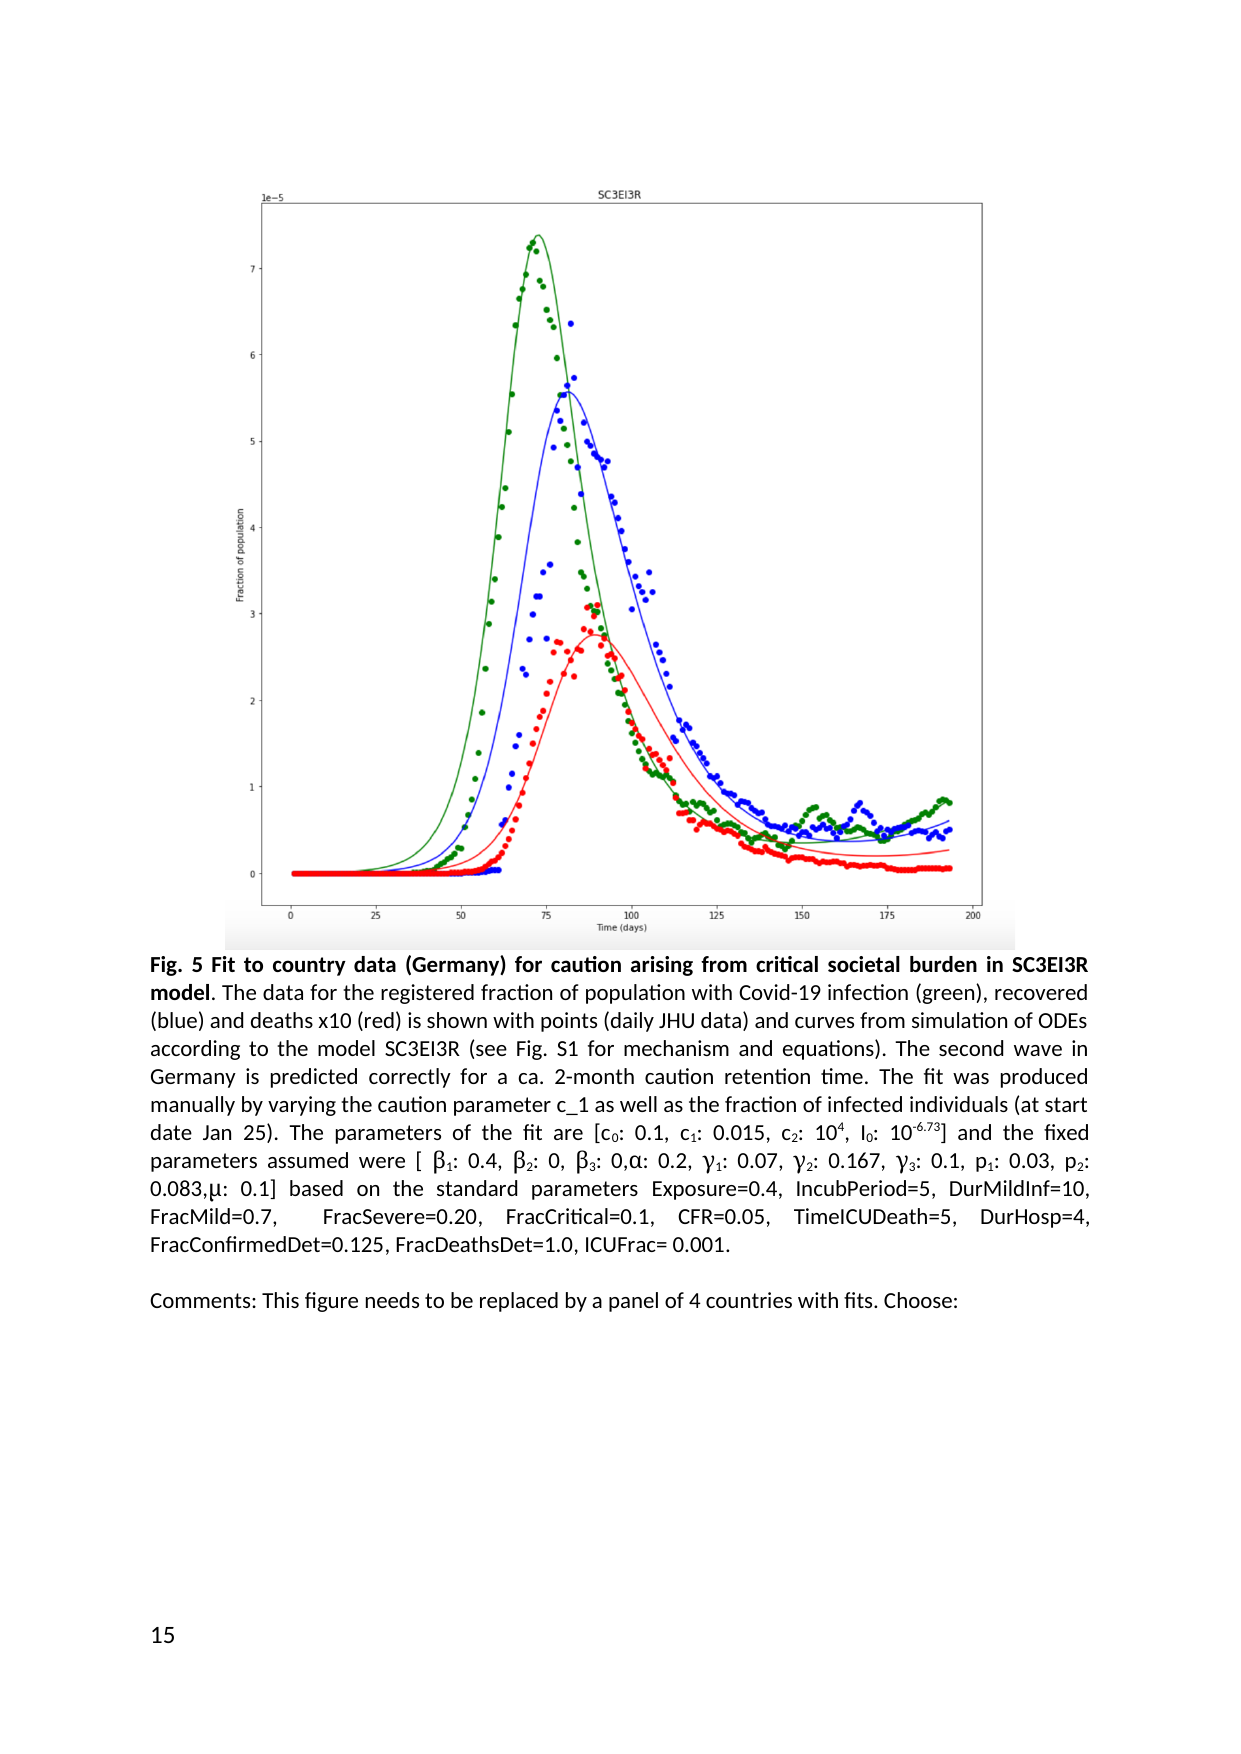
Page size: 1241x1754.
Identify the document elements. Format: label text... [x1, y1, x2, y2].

text Comments: This figure needs to be replaced by a panel of 4 countries with fits. Choose: [150, 1286, 1090, 1314]
text Fig. 5 Fit to country data (Germany) for caution arising from critical societal burden in SC3EI3R model. The data for the registered fraction of population with Covid-19 infection (green), recovered (blue) and deaths x10 (red) is shown with points (daily JHU data) and curves from simulation of ODEs according to the model SC3EI3R (see Fig. S1 for mechanism and equations). The second wave in Germany is predicted correctly for a ca. 2-month caution retention time. The fit was produced manually by varying the caution parameter c_1 as well as the fraction of infected individuals (at start date Jan 25). The parameters of the fit are [c0: 0.1, c1: 0.015, c2: 104, I0: 10-6.73] and the fixed parameters assumed were [ β1: 0.4, β2: 0, β3: 0,α: 0.2, γ1: 0.07, γ2: 0.167, γ3: 0.1, p1: 0.03, p2: 0.083,μ: 0.1] based on the standard parameters Exposure=0.4, IncubPeriod=5, DurMildInf=10, FracMild=0.7, FracSevere=0.20, FracCritical=0.1, CFR=0.05, TimeICUDeath=5, DurHosp=4, FracConfirmedDet=0.125, FracDeathsDet=1.0, ICUFrac= 0.001. [150, 950, 1090, 1258]
picture [225, 180, 1016, 950]
